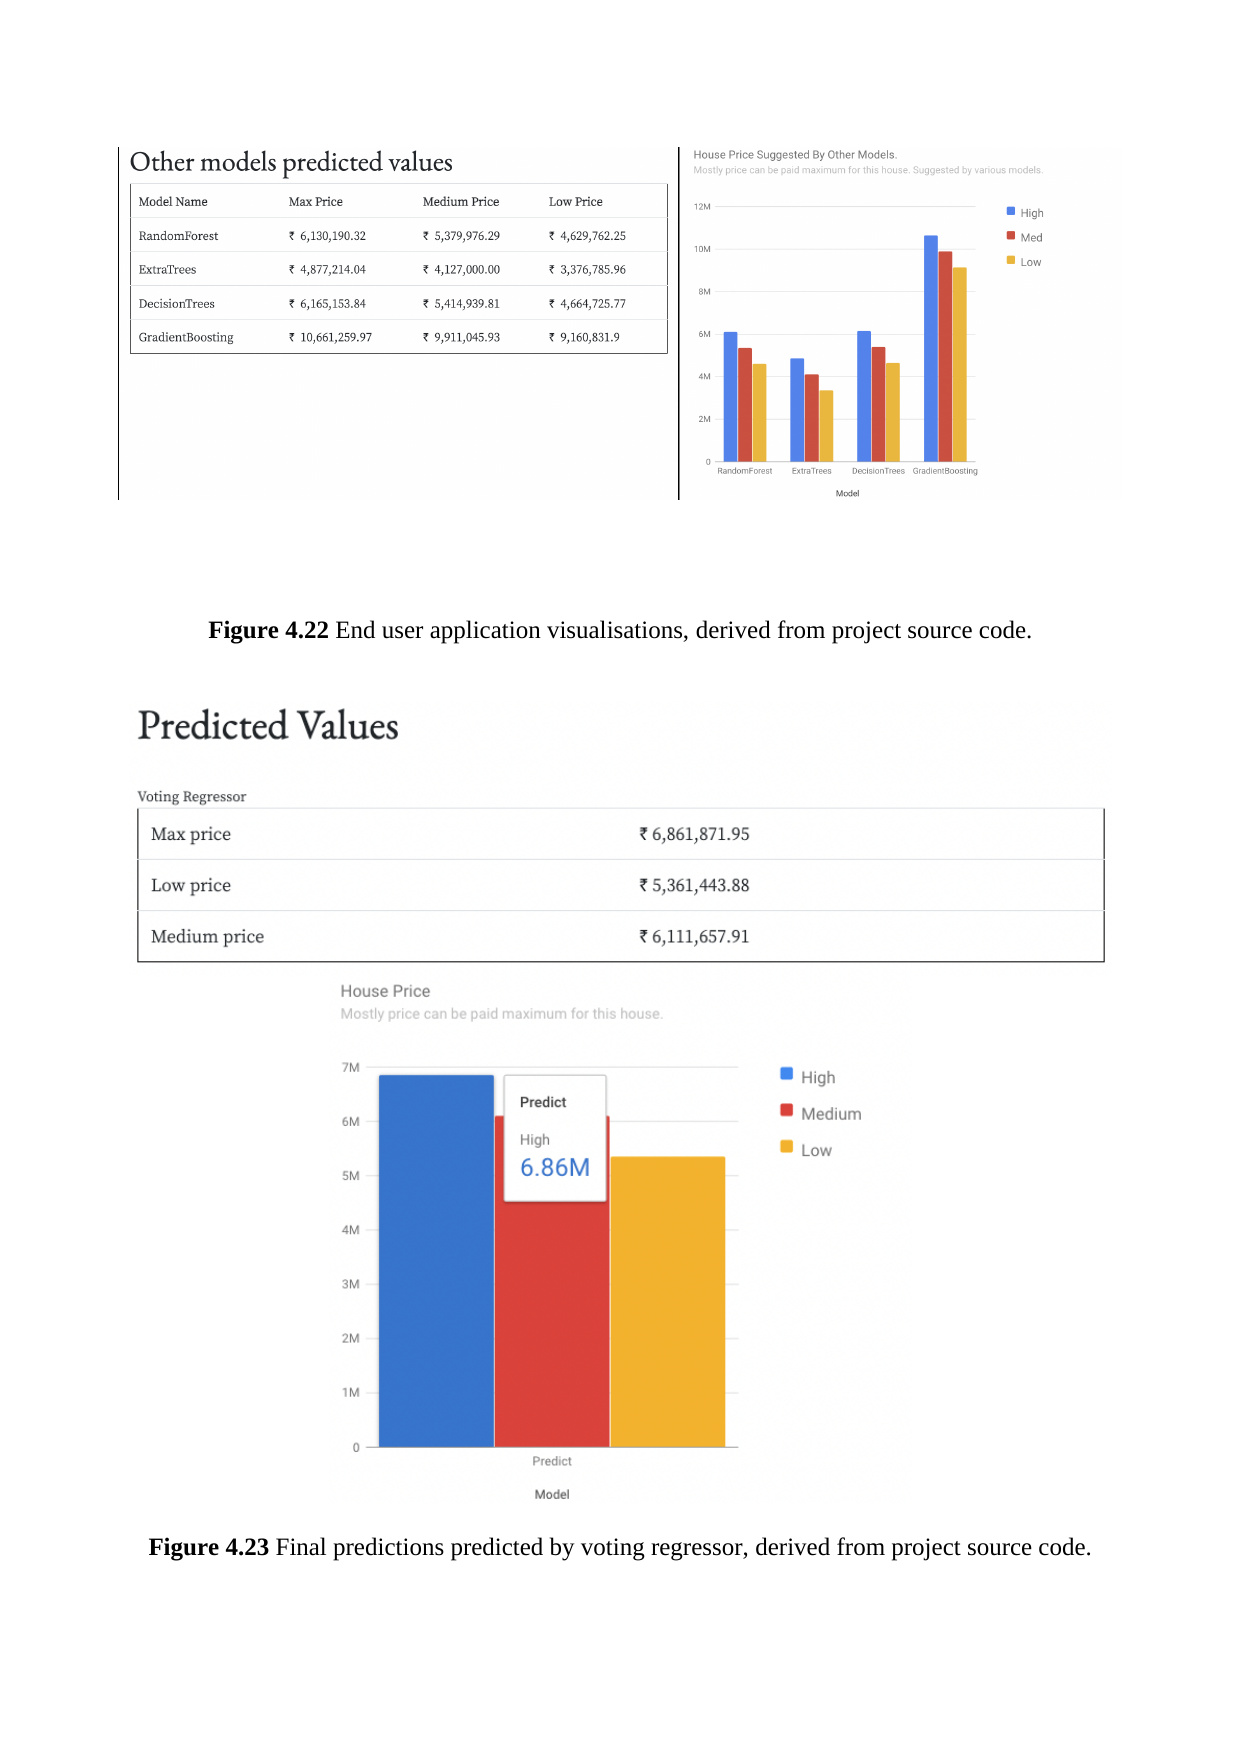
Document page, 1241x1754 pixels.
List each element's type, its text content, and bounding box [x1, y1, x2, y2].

text Figure 4.23 Final predictions predicted by voting regressor, derived from project source code. [118, 1532, 1122, 1561]
picture [118, 147, 1123, 500]
picture [128, 701, 1112, 1504]
text Figure 4.22 End user application visualisations, derived from project source code. [118, 615, 1122, 644]
